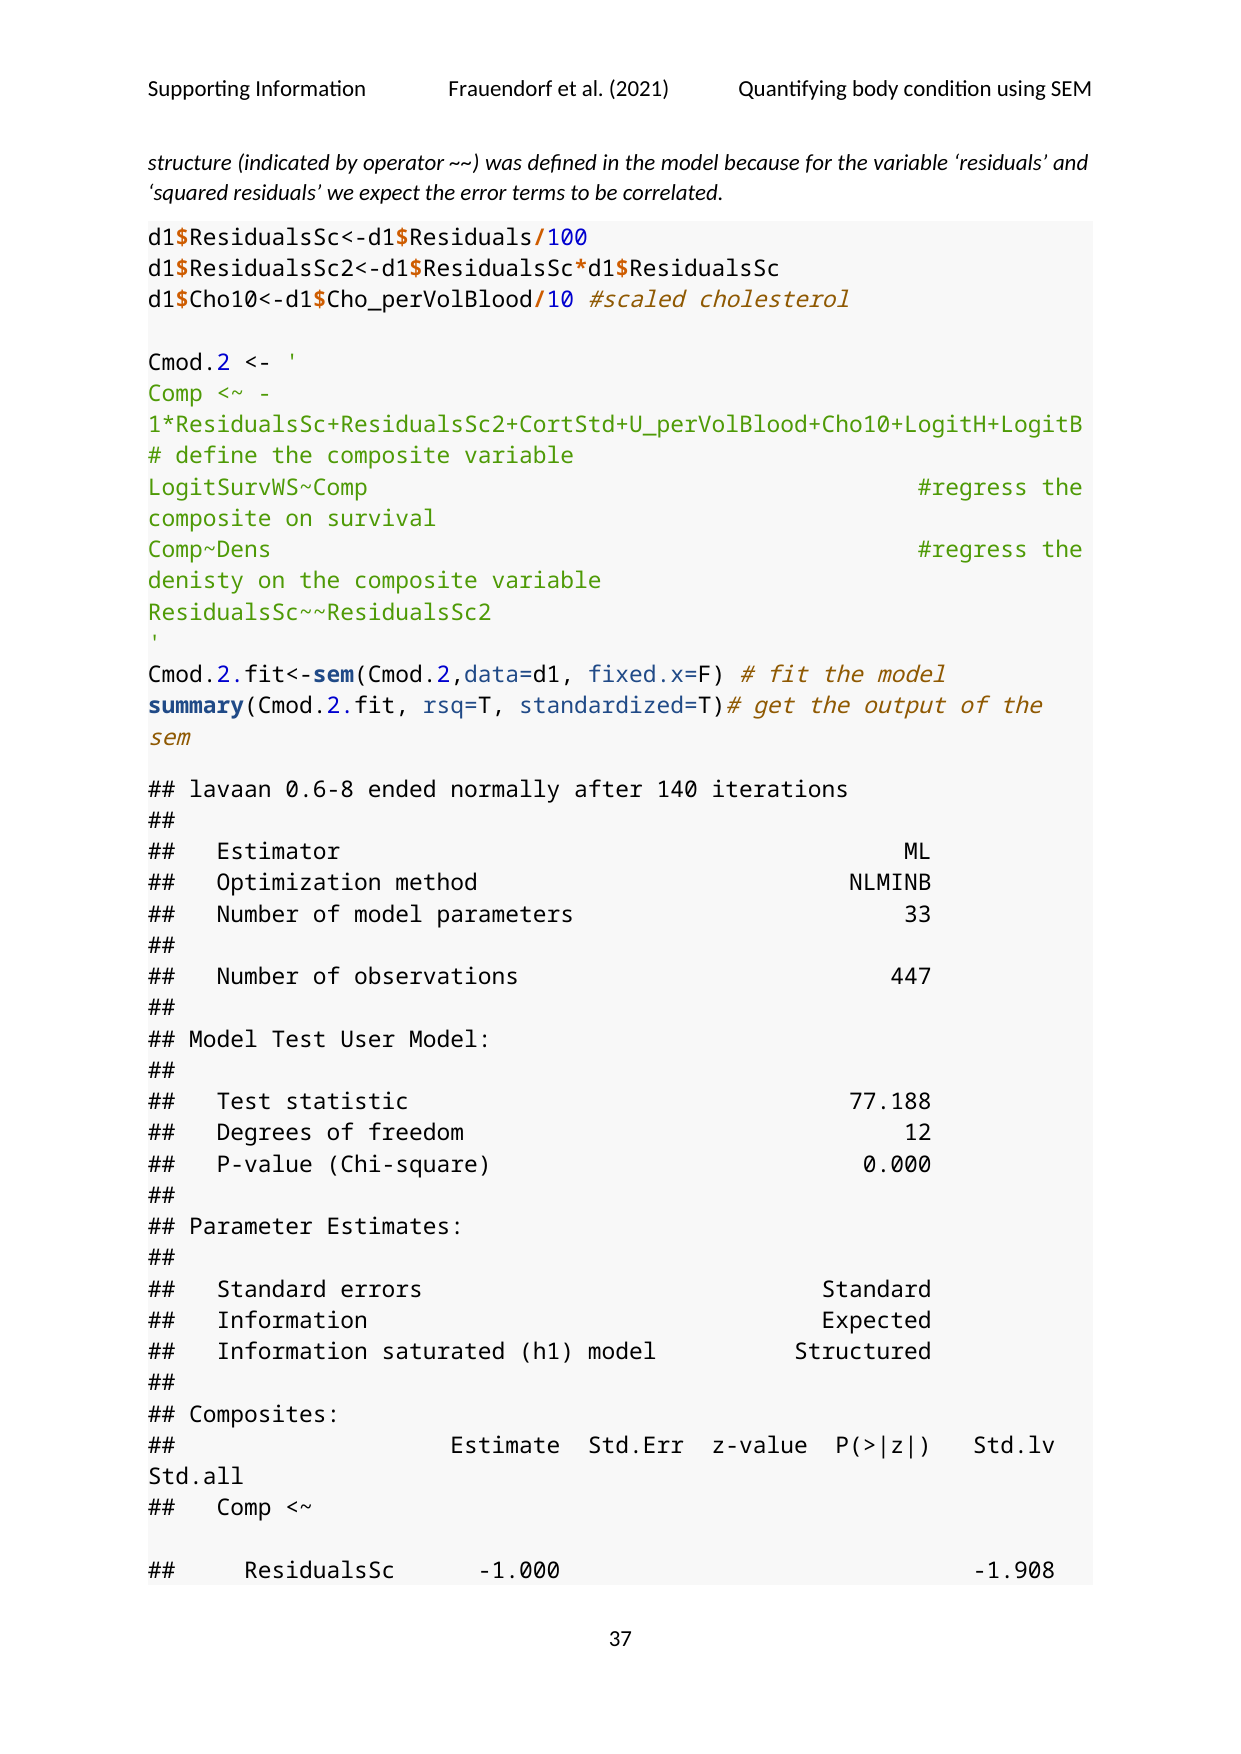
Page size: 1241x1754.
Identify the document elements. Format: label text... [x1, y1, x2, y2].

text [148, 773, 1093, 1585]
text d1$ResidualsSc<-d1$Residuals/100 d1$ResidualsSc2<-d1$ResidualsSc*d1$ResidualsSc d1$Cho10<-d1$Cho_perVolBlood/10 #scaled cholesterol Cmod.2 <- ' Comp <~ -1*ResidualsSc+ResidualsSc2+CortStd+U_perVolBlood+Cho10+LogitH+LogitB # define the composite variable LogitSurvWS~Comp #regress the composite on survival Comp~Dens #regress the denisty on the composite variable ResidualsSc~~ResidualsSc2 ' Cmod.2.fit<-sem(Cmod.2,data=d1, fixed.x=F) # fit the model summary(Cmod.2.fit, rsq=T, standardized=T)# get the output of the sem [148, 221, 1093, 752]
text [148, 148, 1093, 206]
